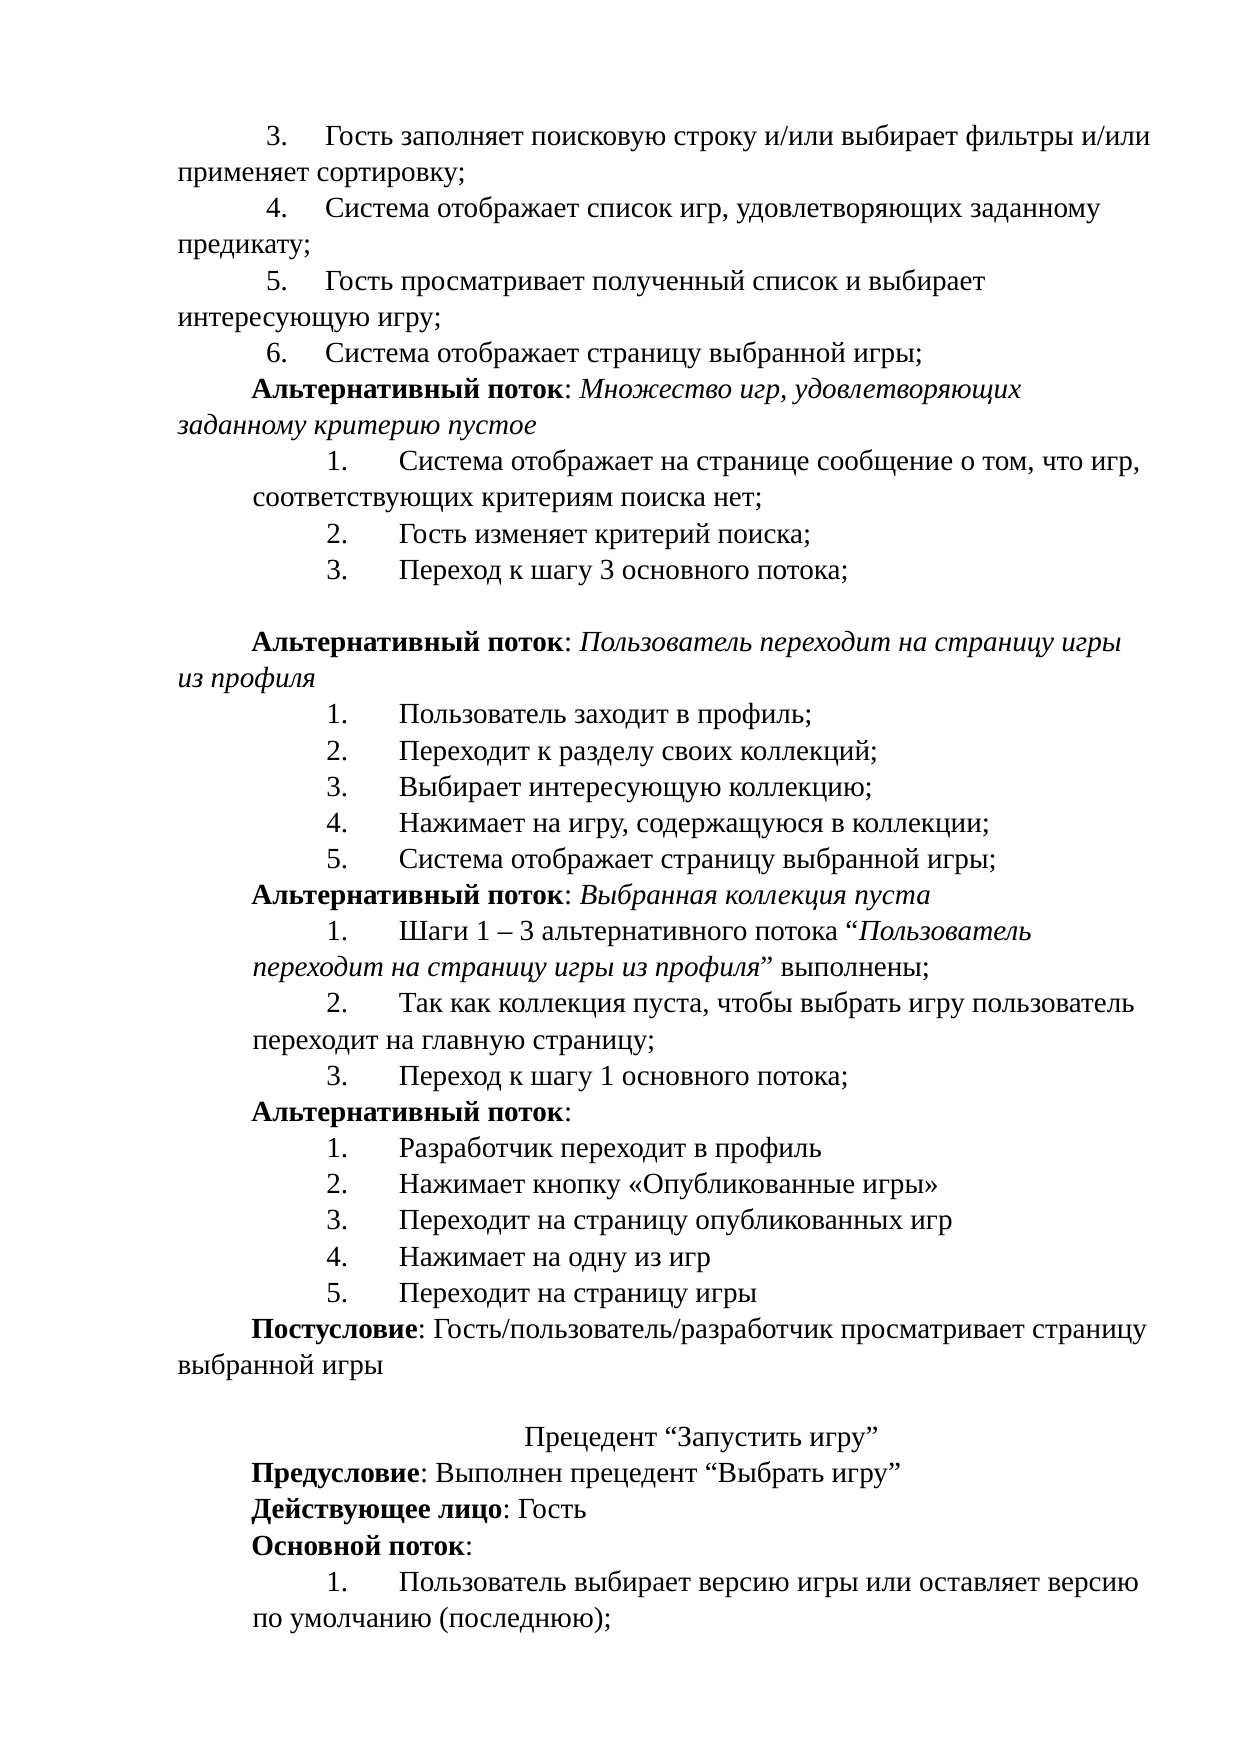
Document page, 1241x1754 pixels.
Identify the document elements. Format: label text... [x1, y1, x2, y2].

list Так как коллекция пуста, чтобы выбрать игру пользователь переходит на главную страницу; [252, 986, 1152, 1055]
text Альтернативный поток: Пользователь переходит на страницу игры из профиля [177, 624, 1152, 694]
list Выбирает интересующую коллекцию; [252, 769, 1152, 802]
list Нажимает кнопку «Опубликованные игры» [252, 1166, 1152, 1200]
list Нажимает на игру, содержащуюся в коллекции; [252, 805, 1152, 838]
text Прецедент “Запустить игру” [177, 1419, 1152, 1453]
list Переходит к разделу своих коллекций; [252, 733, 1152, 766]
text Альтернативный поток: [177, 1094, 1152, 1128]
list Гость заполняет поисковую строку и/или выбирает фильтры и/или применяет сортировку; [177, 118, 1152, 188]
list Система отображает страницу выбранной игры; [177, 335, 1152, 368]
text Предусловие: Выполнен прецедент “Выбрать игру” [177, 1456, 1152, 1489]
text Действующее лицо: Гость [177, 1492, 1152, 1525]
text Постусловие: Гость/пользователь/разработчик просматривает страницу выбранной игры [177, 1311, 1152, 1381]
list Пользователь выбирает версию игры или оставляет версию по умолчанию (последнюю); [252, 1564, 1152, 1634]
list Система отображает список игр, удовлетворяющих заданному предикату; [177, 190, 1152, 260]
list Переходит на страницу игры [252, 1275, 1152, 1308]
list Гость просматривает полученный список и выбирает интересующую игру; [177, 263, 1152, 332]
list Система отображает страницу выбранной игры; [252, 841, 1152, 874]
text Основной поток: [177, 1528, 1152, 1561]
list Переход к шагу 3 основного потока; [252, 552, 1152, 585]
list Система отображает на странице сообщение о том, что игр, соответствующих критериям поиска нет; [252, 443, 1152, 513]
list Разработчик переходит в профиль [252, 1130, 1152, 1164]
list Гость изменяет критерий поиска; [252, 516, 1152, 549]
text Альтернативный поток: Выбранная коллекция пуста [177, 877, 1152, 911]
list Шаги 1 – 3 альтернативного потока “Пользователь переходит на страницу игры из профиля” выполнены; [252, 913, 1152, 983]
list Переходит на страницу опубликованных игр [252, 1202, 1152, 1236]
list Переход к шагу 1 основного потока; [252, 1058, 1152, 1091]
list Нажимает на одну из игр [252, 1239, 1152, 1272]
text Альтернативный поток: Множество игр, удовлетворяющих заданному критерию пустое [177, 371, 1152, 441]
list Пользователь заходит в профиль; [252, 696, 1152, 730]
